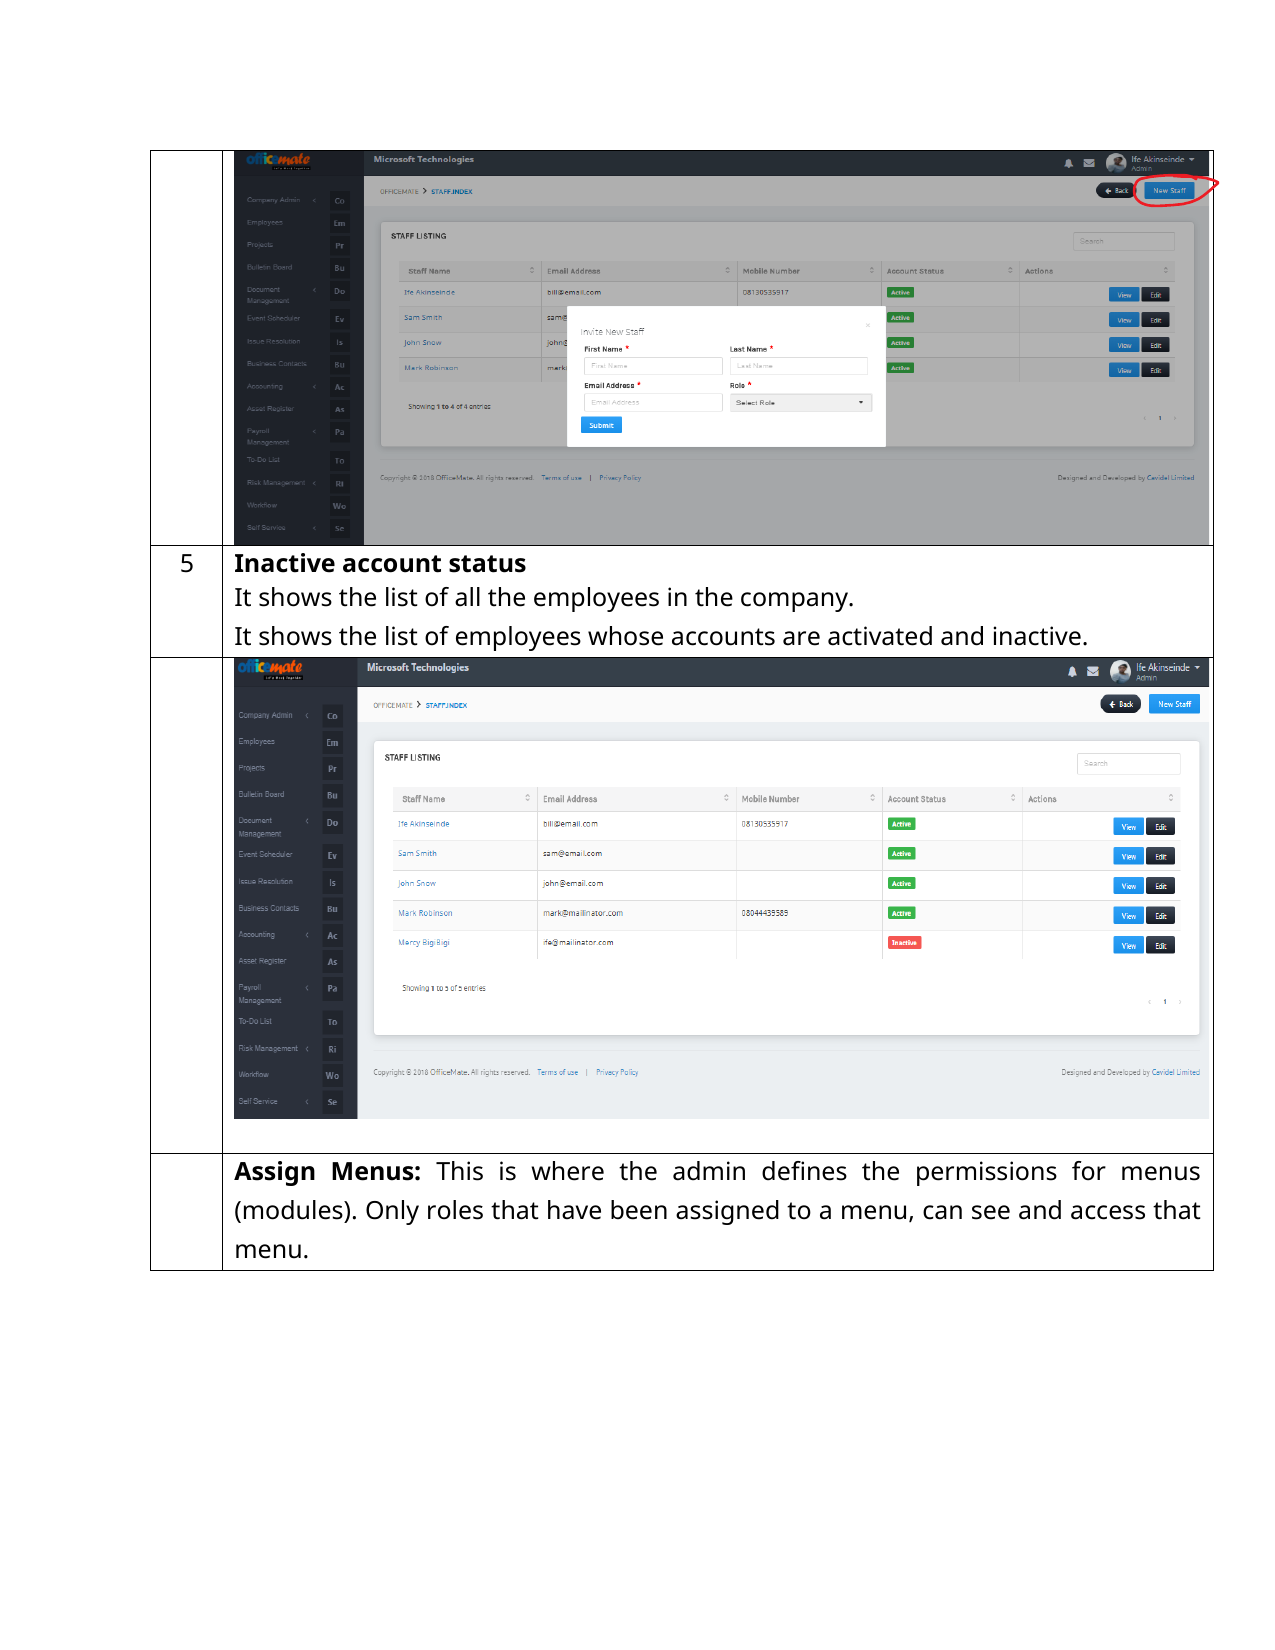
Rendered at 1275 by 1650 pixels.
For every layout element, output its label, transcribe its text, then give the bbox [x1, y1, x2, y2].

table_cell [223, 151, 234, 545]
picture [234, 658, 1210, 1119]
picture [1136, 177, 1210, 204]
table_cell 5 [151, 546, 222, 657]
picture [234, 151, 1210, 545]
table_cell [151, 1154, 222, 1270]
table_cell [151, 151, 222, 545]
table_cell [151, 658, 222, 1153]
table_cell Inactive account status It shows the list of all the employees in the company. It shows the list of employees whose accounts are activated and inactive. [223, 546, 1213, 657]
table_cell [223, 658, 1213, 1153]
table_cell Assign Menus: This is where the admin defines the permissions for menus (modules). Only roles that have been assigned to a menu, can see and access that menu. [223, 1154, 1213, 1270]
